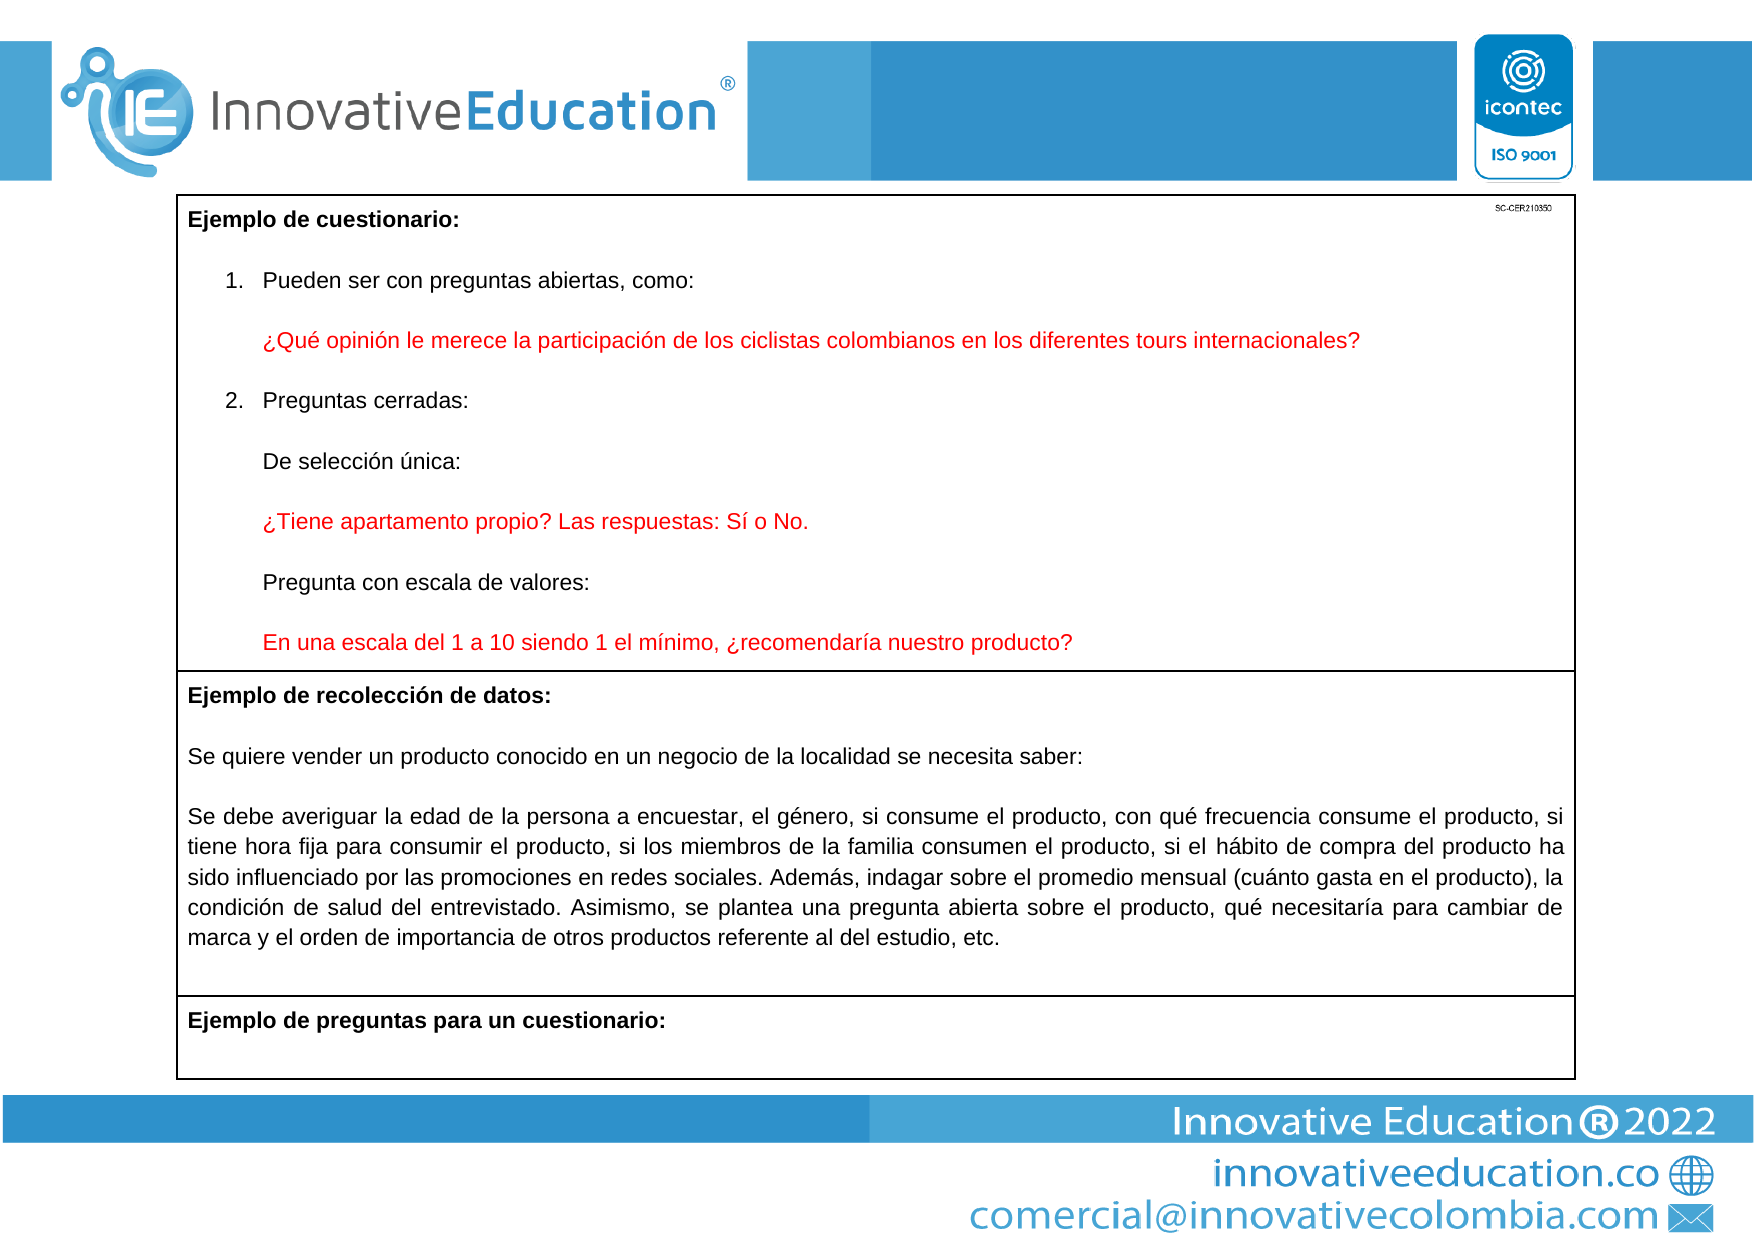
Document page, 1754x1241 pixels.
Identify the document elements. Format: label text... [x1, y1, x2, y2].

picture [1593, 28, 1752, 194]
picture [2, 1093, 1754, 1239]
table_cell Ejemplo de recolección de datos: Se quiere vender un producto conocido en un negocio de la localidad se necesita saber: Se debe averiguar la edad de la persona a encuestar, el género, si consume el producto, con qué frecuencia consume el producto, si tiene hora fija para consumir el producto, si los miembros de la familia consumen el producto, si el hábito de compra del producto ha sido influenciado por las promociones en redes sociales. Además, indagar sobre el promedio mensual (cuánto gasta en el producto), la condición de salud del entrevistado. Asimismo, se plantea una pregunta abierta sobre el producto, qué necesitaría para cambiar de marca y el orden de importancia de otros productos referente al del estudio, etc. [178, 672, 1574, 995]
picture [0, 28, 1457, 194]
table_cell Ejemplo de cuestionario: Pueden ser con preguntas abiertas, como: ¿Qué opinión le merece la participación de los ciclistas colombianos en los diferentes tours internacionales? Preguntas cerradas: De selección única: ¿Tiene apartamento propio? Las respuestas: Sí o No. Pregunta con escala de valores: En una escala del 1 a 10 siendo 1 el mínimo, ¿recomendaría nuestro producto? [178, 196, 1574, 670]
picture [1471, 32, 1576, 194]
